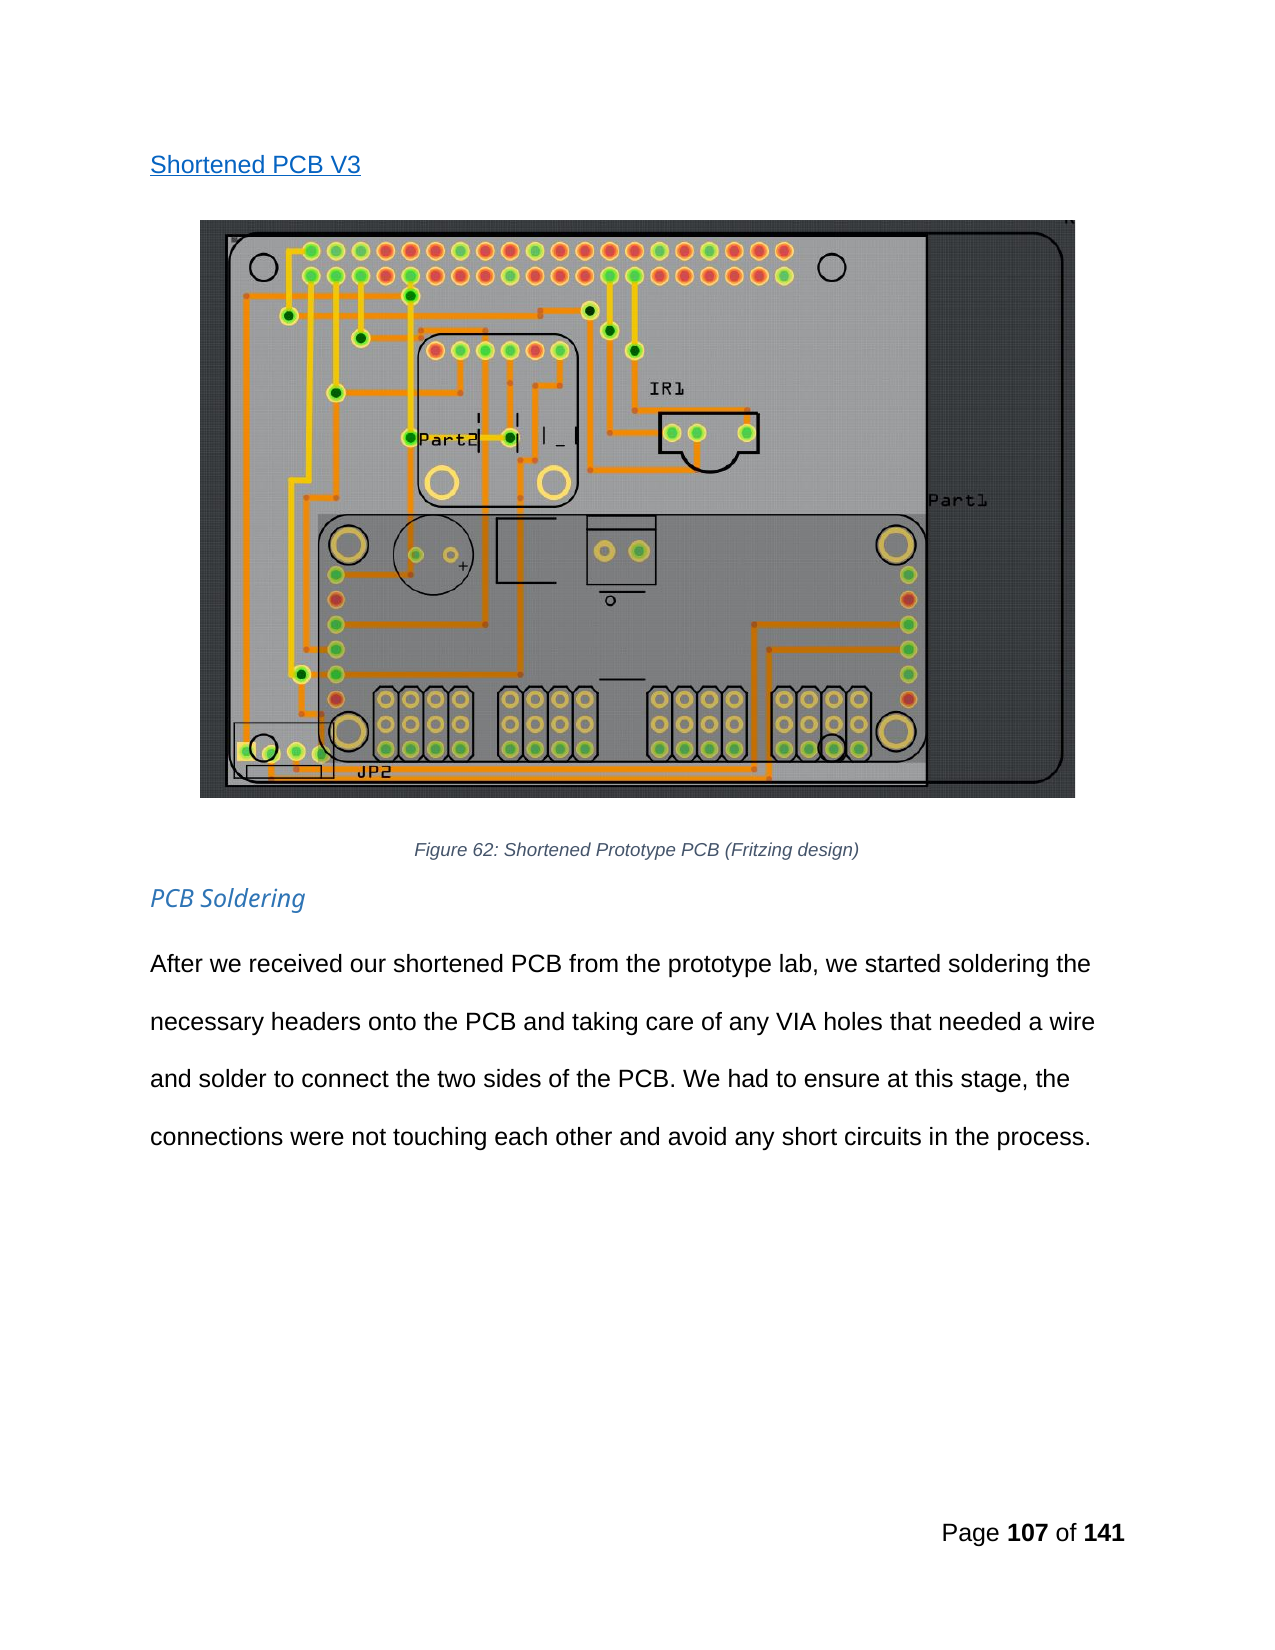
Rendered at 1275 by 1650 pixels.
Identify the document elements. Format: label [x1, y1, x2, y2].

picture [200, 220, 1075, 798]
